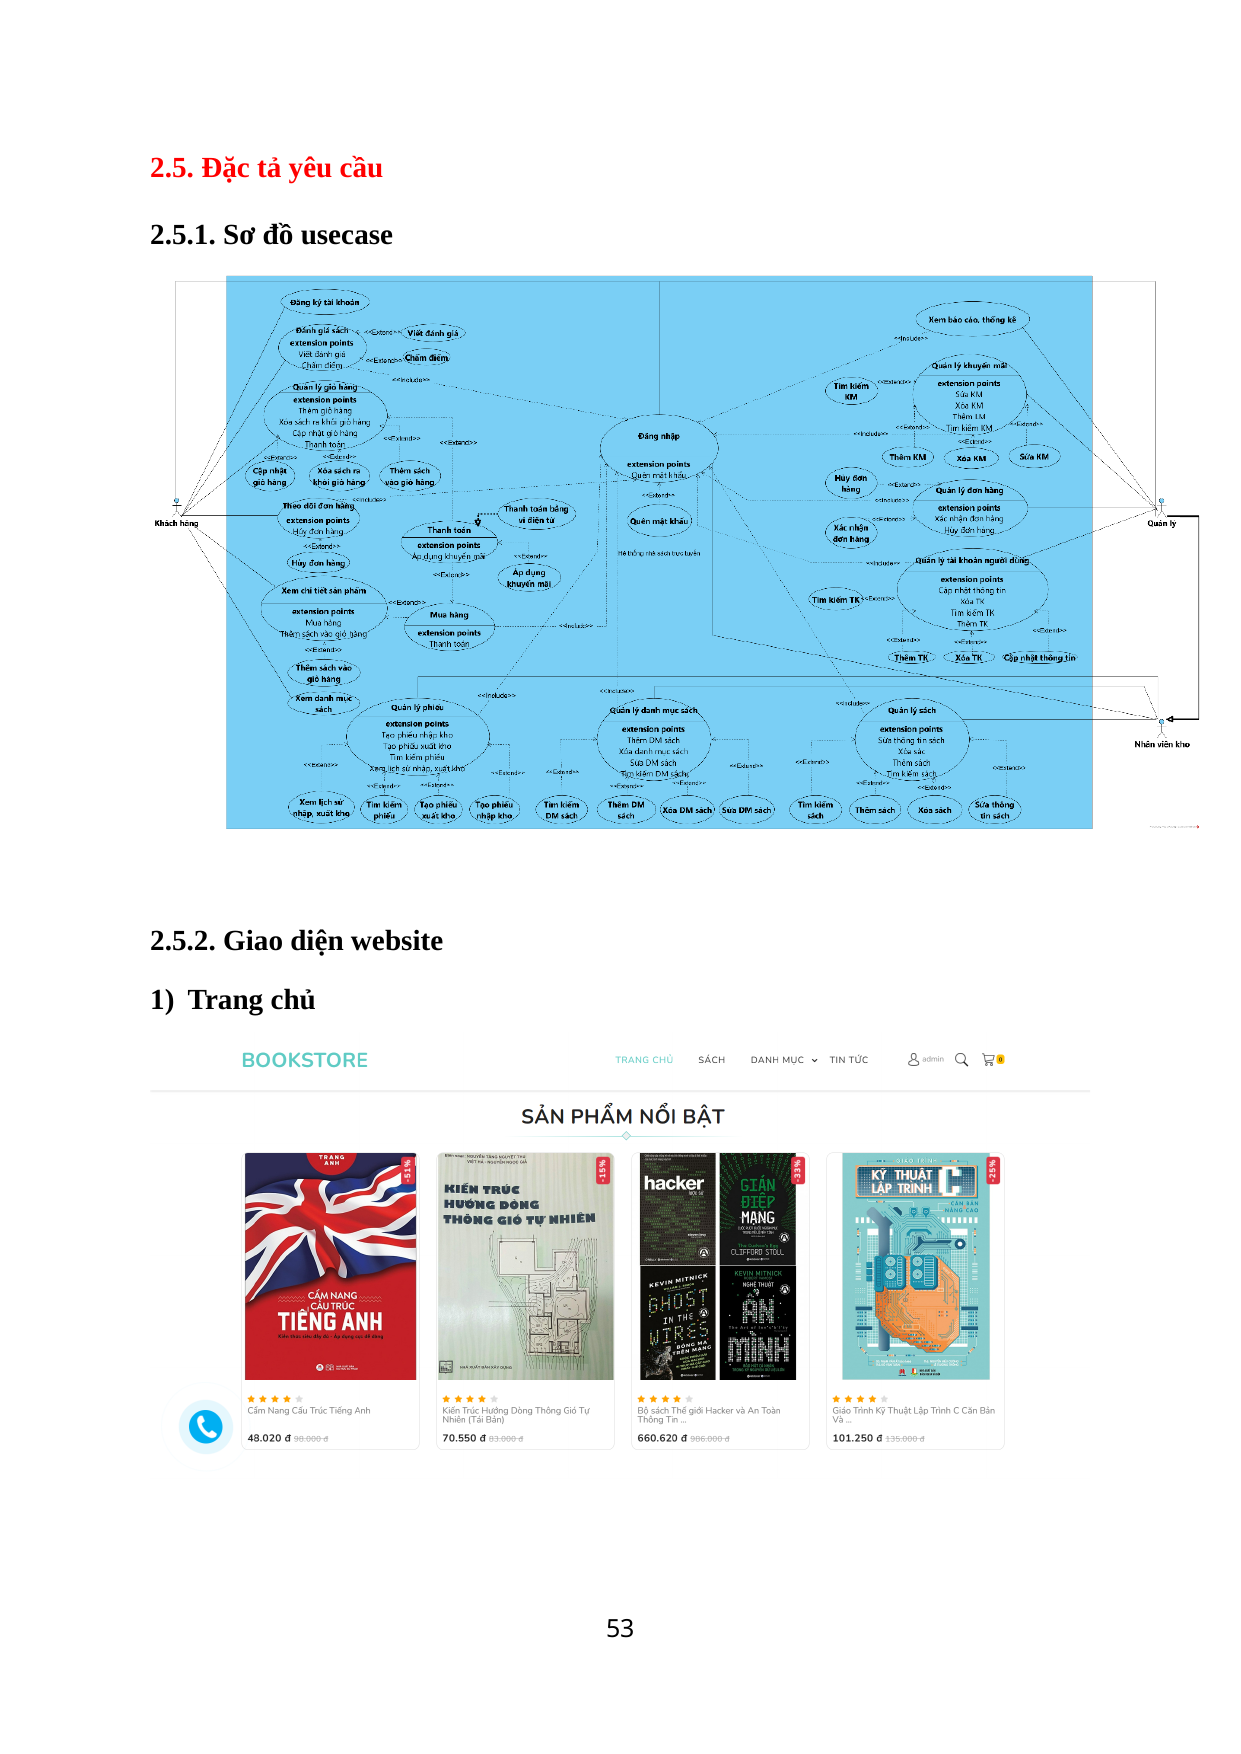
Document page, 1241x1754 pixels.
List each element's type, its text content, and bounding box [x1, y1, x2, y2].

subtitle 2.5.1. Sơ đồ usecase [150, 217, 1090, 251]
list Trang chủ [150, 982, 1090, 1015]
subtitle 2.5. Đặc tả yêu cầu [150, 150, 1090, 183]
picture [150, 275, 1200, 830]
picture [150, 1032, 1091, 1479]
subtitle 2.5.2. Giao diện website [150, 923, 1090, 957]
